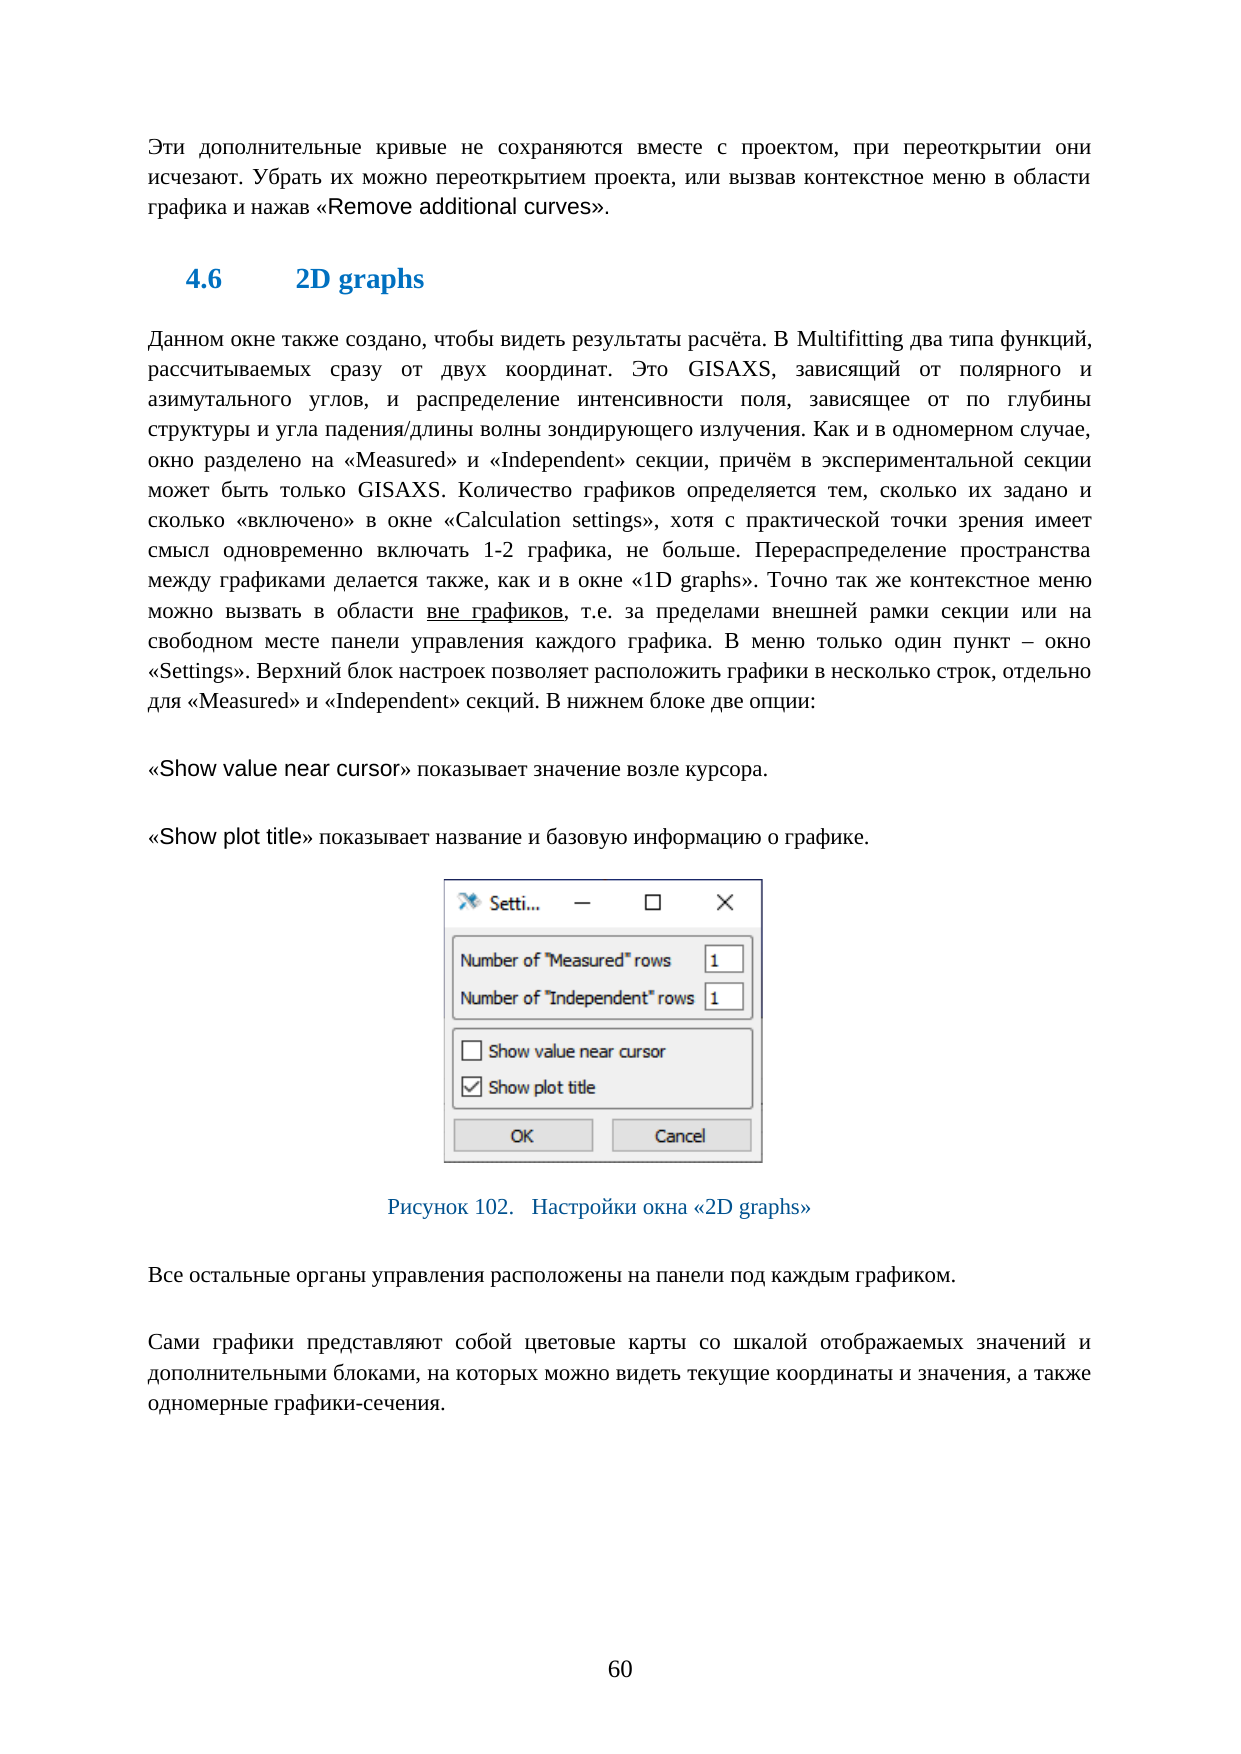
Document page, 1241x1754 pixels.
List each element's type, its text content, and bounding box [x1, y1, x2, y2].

picture [443, 879, 763, 1163]
text Сами графики представляют собой цветовые карты со шкалой отображаемых значений и дополнительными блоками, на которых можно видеть текущие координаты и значения, а также одномерные графики-сечения. [148, 1328, 1093, 1415]
text Эти дополнительные кривые не сохраняются вместе с проектом, при переоткрытии они исчезают. Убрать их можно переоткрытием проекта, или вызвав контекстное меню в области графика и нажав «Remove additional curves». [148, 133, 1093, 220]
text «Show plot title» показывает название и базовую информацию о графике. [148, 823, 1093, 849]
text Все остальные органы управления расположены на панели под каждым графиком. [148, 1261, 1093, 1287]
text «Show value near cursor» показывает значение возле курсора. [148, 755, 1093, 781]
subtitle 2D graphs [155, 261, 1093, 295]
text Данном окне также создано, чтобы видеть результаты расчёта. В Multifitting два типа функций, рассчитываемых сразу от двух координат. Это GISAXS, зависящий от полярного и азимутального углов, и распределение интенсивности поля, зависящее от по глубины структуры и угла падения/длины волны зондирующего излучения. Как и в одномерном случае, окно разделено на «Measured» и «Independent» секции, причём в экспериментальной секции может быть только GISAXS. Количество графиков определяется тем, сколько их задано и сколько «включено» в окне «Calculation settings», хотя с практической точки зрения имеет смысл одновременно включать 1-2 графика, не больше. Перераспределение пространства между графиками делается также, как и в окне «1D graphs». Точно так же контекстное меню можно вызвать в области вне графиков, т.е. за пределами внешней рамки секции или на свободном месте панели управления каждого графика. В меню только один пункт – окно «Settings». Верхний блок настроек позволяет расположить графики в несколько строк, отдельно для «Measured» и «Independent» секций. В нижнем блоке две опции: [148, 325, 1093, 714]
